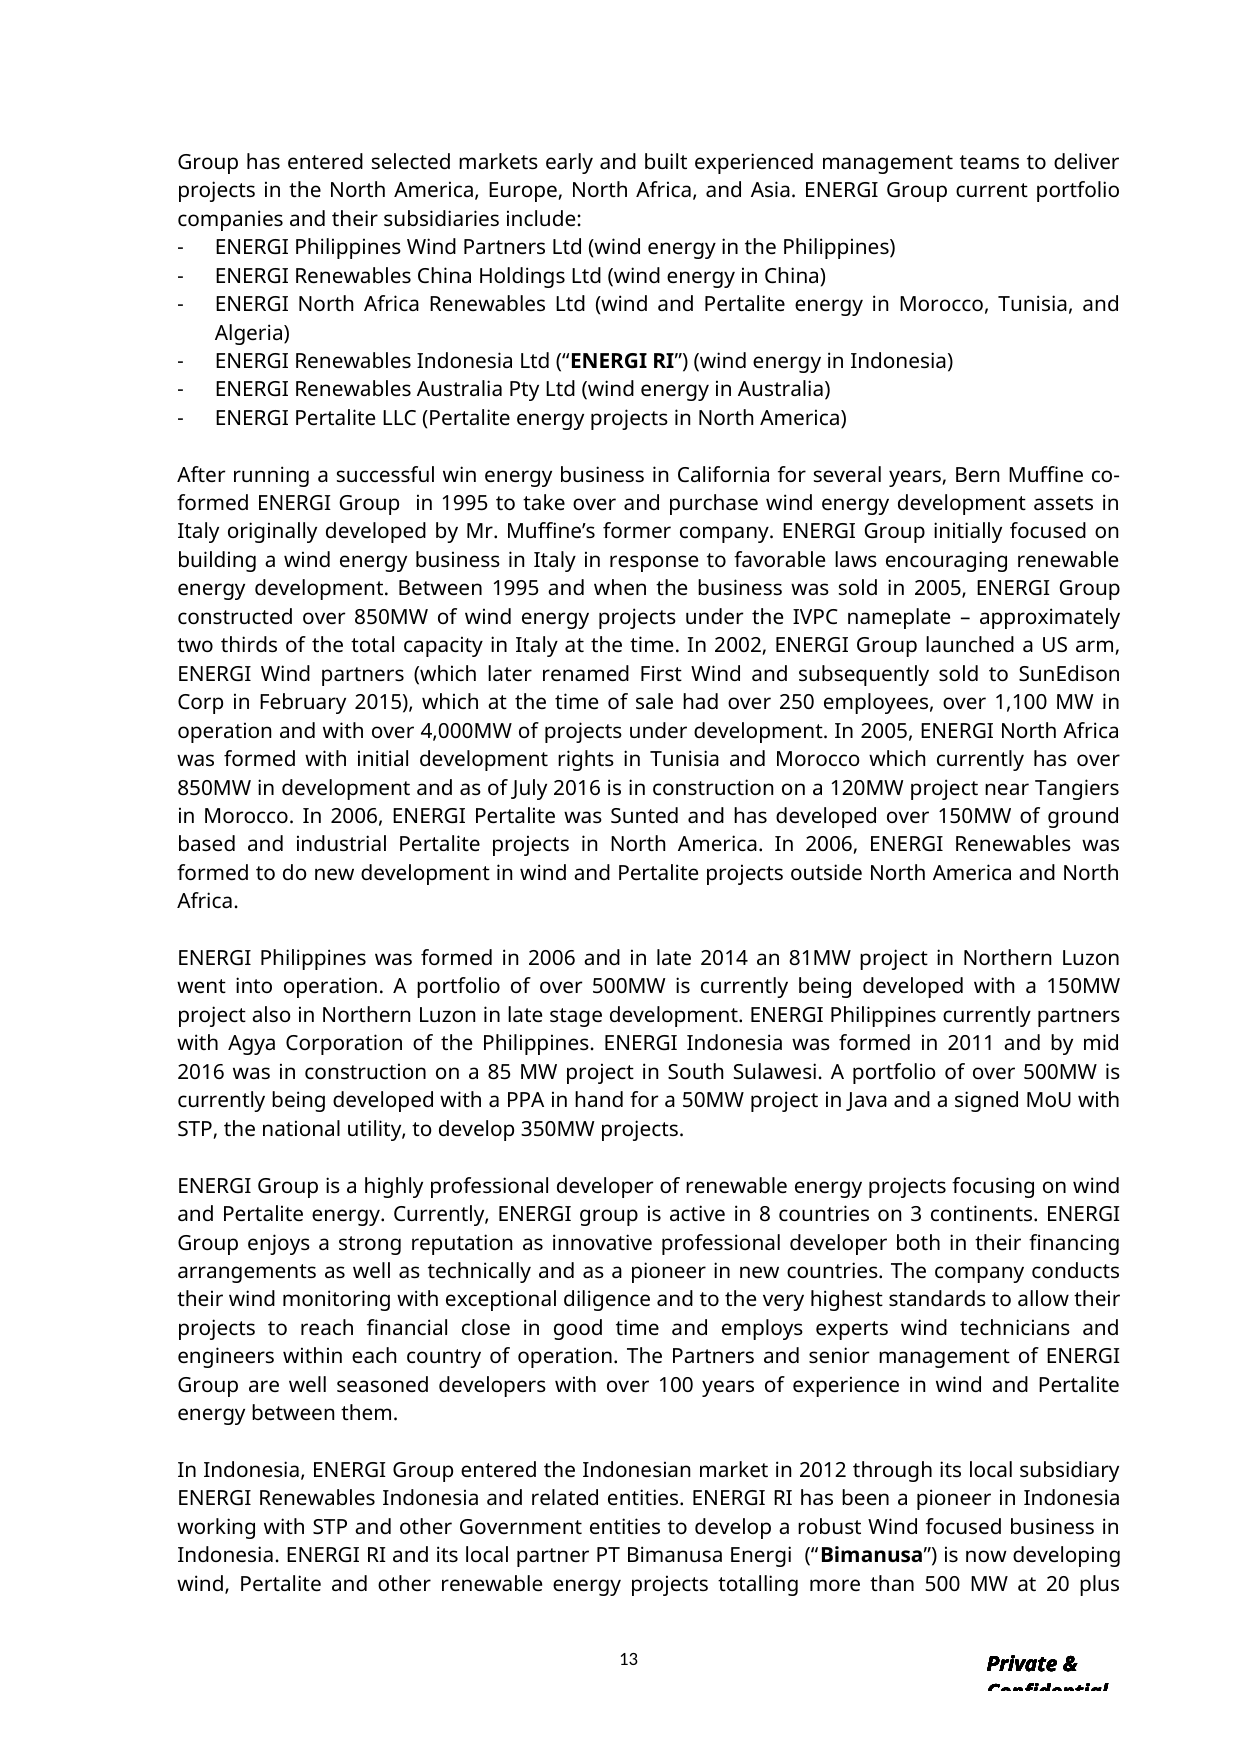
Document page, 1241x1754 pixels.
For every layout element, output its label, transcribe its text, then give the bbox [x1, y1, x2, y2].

list ENERGI Philippines Wind Partners Ltd (wind energy in the Philippines) [177, 232, 1122, 261]
text ENERGI Group is a highly professional developer of renewable energy projects focusing on wind and Pertalite energy. Currently, ENERGI group is active in 8 countries on 3 continents. ENERGI Group enjoys a strong reputation as innovative professional developer both in their financing arrangements as well as technically and as a pioneer in new countries. The company conducts their wind monitoring with exceptional diligence and to the very highest standards to allow their projects to reach financial close in good time and employs experts wind technicians and engineers within each country of operation. The Partners and senior management of ENERGI Group are well seasoned developers with over 100 years of experience in wind and Pertalite energy between them. [177, 1171, 1122, 1427]
list ENERGI Renewables Australia Pty Ltd (wind energy in Australia) [177, 374, 1122, 403]
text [177, 147, 1122, 232]
text After running a successful win energy business in California for several years, Bern Muffine co-formed ENERGI Group in 1995 to take over and purchase wind energy development assets in Italy originally developed by Mr. Muffine’s former company. ENERGI Group initially focused on building a wind energy business in Italy in response to favorable laws encouraging renewable energy development. Between 1995 and when the business was sold in 2005, ENERGI Group constructed over 850MW of wind energy projects under the IVPC nameplate – approximately two thirds of the total capacity in Italy at the time. In 2002, ENERGI Group launched a US arm, ENERGI Wind partners (which later renamed First Wind and subsequently sold to SunEdison Corp in February 2015), which at the time of sale had over 250 employees, over 1,100 MW in operation and with over 4,000MW of projects under development. In 2005, ENERGI North Africa was formed with initial development rights in Tunisia and Morocco which currently has over 850MW in development and as of July 2016 is in construction on a 120MW project near Tangiers in Morocco. In 2006, ENERGI Pertalite was Sunted and has developed over 150MW of ground based and industrial Pertalite projects in North America. In 2006, ENERGI Renewables was formed to do new development in wind and Pertalite projects outside North America and North Africa. [177, 460, 1122, 915]
text ENERGI Philippines was formed in 2006 and in late 2014 an 81MW project in Northern Luzon went into operation. A portfolio of over 500MW is currently being developed with a 150MW project also in Northern Luzon in late stage development. ENERGI Philippines currently partners with Agya Corporation of the Philippines. ENERGI Indonesia was formed in 2011 and by mid 2016 was in construction on a 85 MW project in South Sulawesi. A portfolio of over 500MW is currently being developed with a PPA in hand for a 50MW project in Java and a signed MoU with STP, the national utility, to develop 350MW projects. [177, 943, 1122, 1142]
list ENERGI North Africa Renewables Ltd (wind and Pertalite energy in Morocco, Tunisia, and Algeria) [177, 289, 1122, 346]
list ENERGI Renewables China Holdings Ltd (wind energy in China) [177, 261, 1122, 289]
list ENERGI Renewables Indonesia Ltd (“ENERGI RI”) (wind energy in Indonesia) [177, 346, 1122, 374]
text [177, 1455, 1122, 1597]
list ENERGI Pertalite LLC (Pertalite energy projects in North America) [177, 403, 1122, 431]
